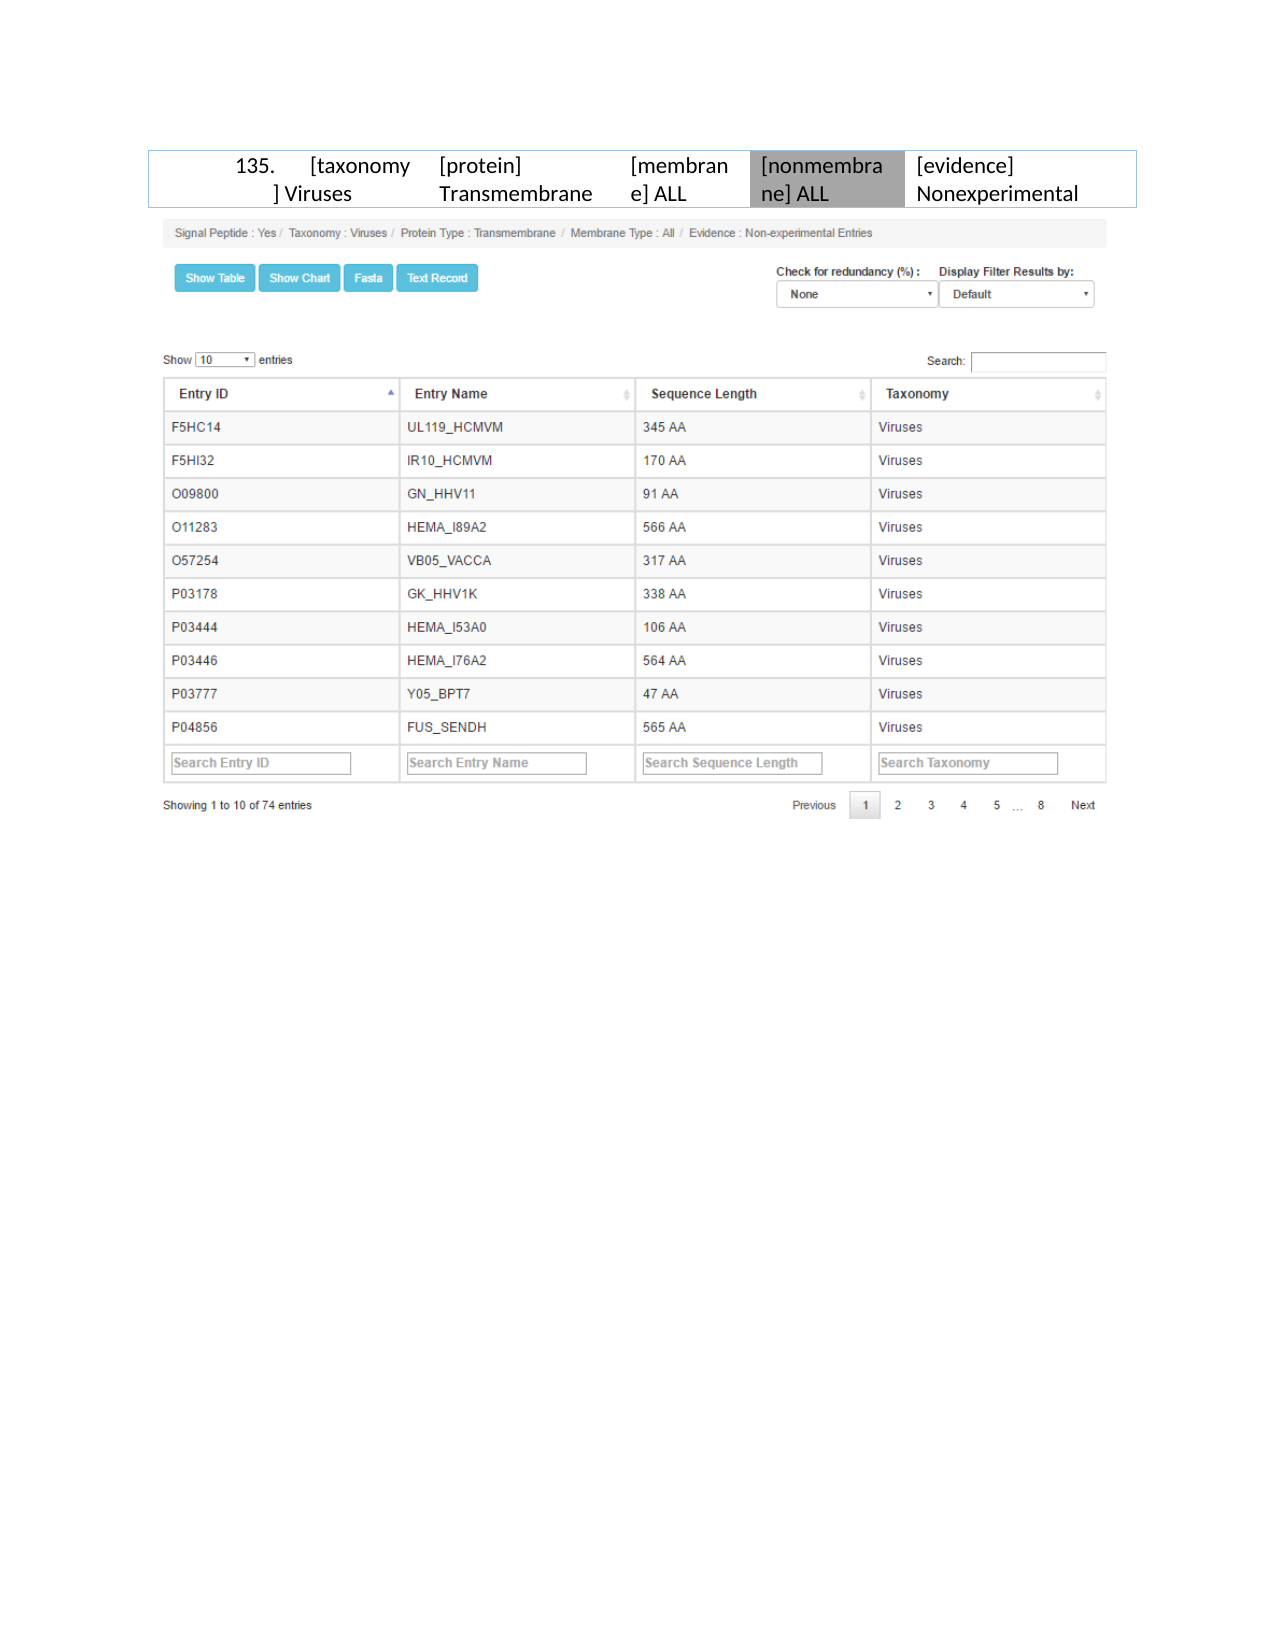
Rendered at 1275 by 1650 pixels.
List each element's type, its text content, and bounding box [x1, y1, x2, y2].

table_header [membrane] ALL [619, 151, 749, 207]
table_header [1113, 151, 1136, 207]
picture [150, 208, 1125, 819]
table_header [nonmembrane] ALL [750, 151, 905, 207]
table_header [taxonomy] Viruses [149, 151, 428, 207]
table_header [evidence] Nonexperimental [905, 151, 1113, 207]
table_header [protein] Transmembrane [428, 151, 619, 207]
